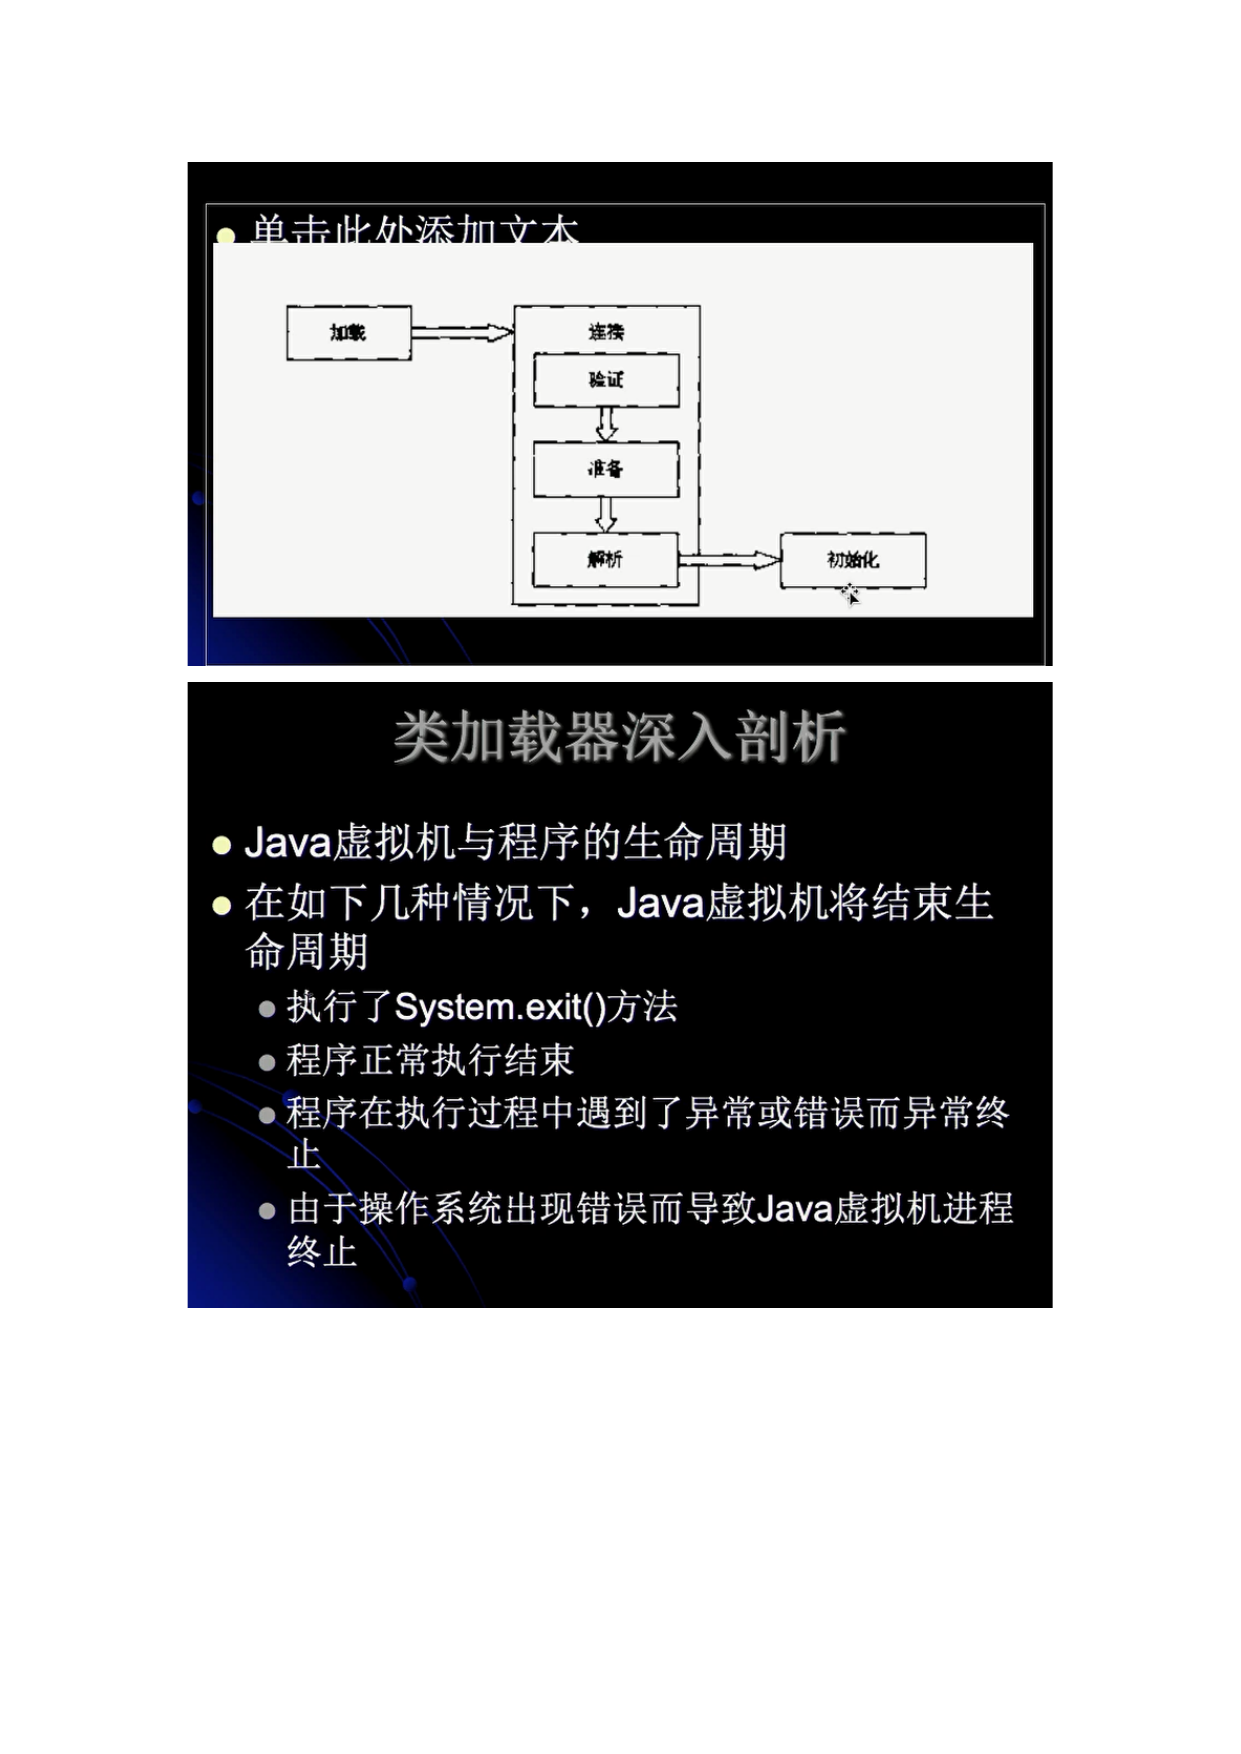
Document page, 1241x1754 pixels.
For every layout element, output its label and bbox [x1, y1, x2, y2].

picture [187, 162, 1053, 666]
picture [187, 682, 1053, 1308]
